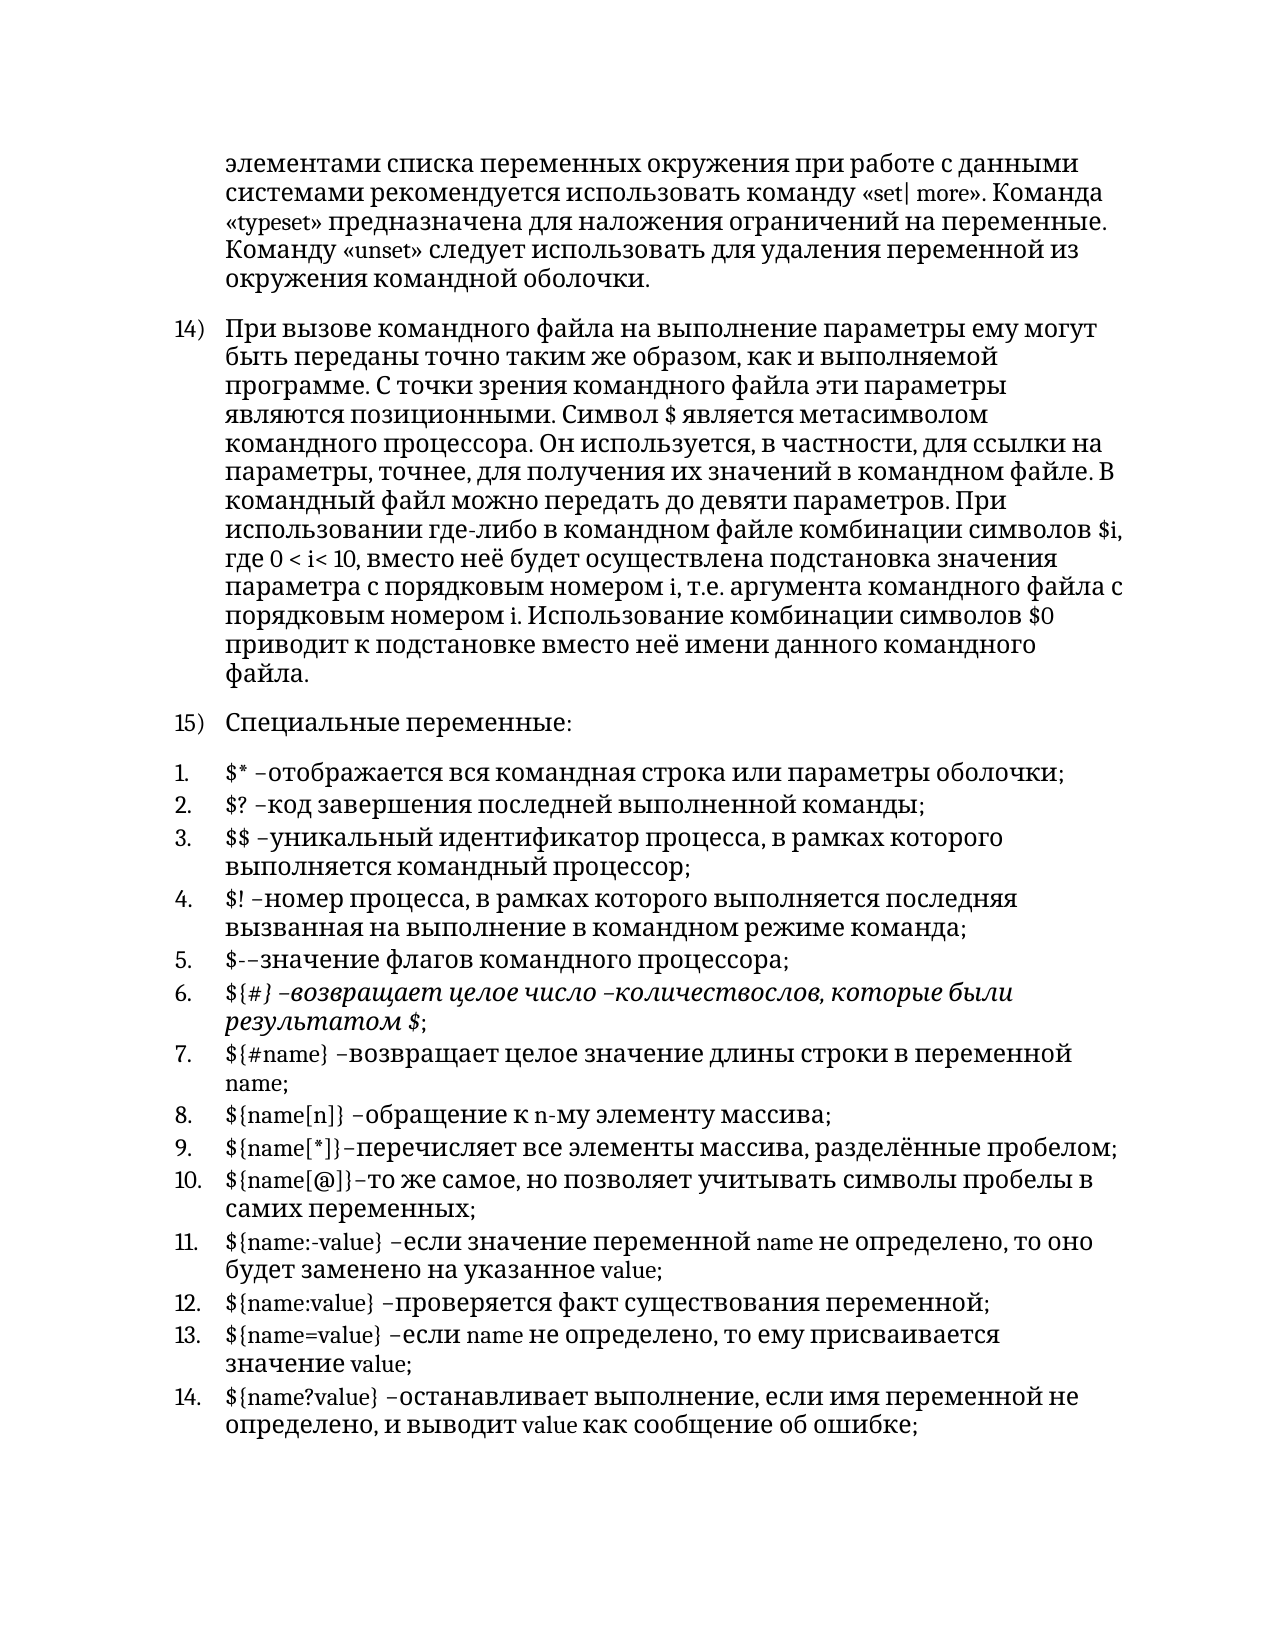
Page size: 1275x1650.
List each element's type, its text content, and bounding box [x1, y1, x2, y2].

list ${name:value} −проверяется факт существования переменной; [175, 1289, 1125, 1317]
list ${#name} −возвращает целое значение длины строки в переменной name; [175, 1040, 1125, 1097]
list $? −код завершения последней выполненной команды; [175, 791, 1125, 820]
list $$ −уникальный идентификатор процесса, в рамках которого выполняется командный процессор; [175, 824, 1125, 881]
list $-−значение флагов командного процессора; [175, 946, 1125, 975]
list ${name=value} −если name не определено, то ему присваивается значение value; [175, 1321, 1125, 1379]
list $! −номер процесса, в рамках которого выполняется последняя вызванная на выполнение в командном режиме команда; [175, 885, 1125, 942]
list ${name[n]} −обращение к n-му элементу массива; [175, 1101, 1125, 1130]
list ${name:-value} −если значение переменной name не определено, то оно будет заменено на указанное value; [175, 1227, 1125, 1285]
list Специальные переменные: [175, 709, 1125, 738]
list ${#} −возвращает целое число −количествослов, которые были результатом $; [175, 979, 1125, 1036]
list ${name[@]}−то же самое, но позволяет учитывать символы пробелы в самих переменных; [175, 1166, 1125, 1224]
list При вызове командного файла на выполнение параметры ему могут быть переданы точно таким же образом, как и выполняемой программе. С точки зрения командного файла эти параметры являются позиционными. Символ $ является метасимволом командного процессора. Он используется, в частности, для ссылки на параметры, точнее, для получения их значений в командном файле. В командный файл можно передать до девяти параметров. При использовании где-либо в командном файле комбинации символов $i, где 0 < i< 10, вместо неё будет осуществлена подстановка значения параметра с порядковым номером i, т.е. аргумента командного файла с порядковым номером i. Использование комбинации символов $0 приводит к подстановке вместо неё имени данного командного файла. [175, 314, 1125, 688]
list ${name[*]}−перечисляет все элементы массива, разделённые пробелом; [175, 1134, 1125, 1162]
list $* −отображается вся командная строка или параметры оболочки; [175, 759, 1125, 787]
list ${name?value} −останавливает выполнение, если имя переменной не определено, и выводит value как сообщение об ошибке; [175, 1382, 1125, 1440]
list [175, 150, 1125, 294]
